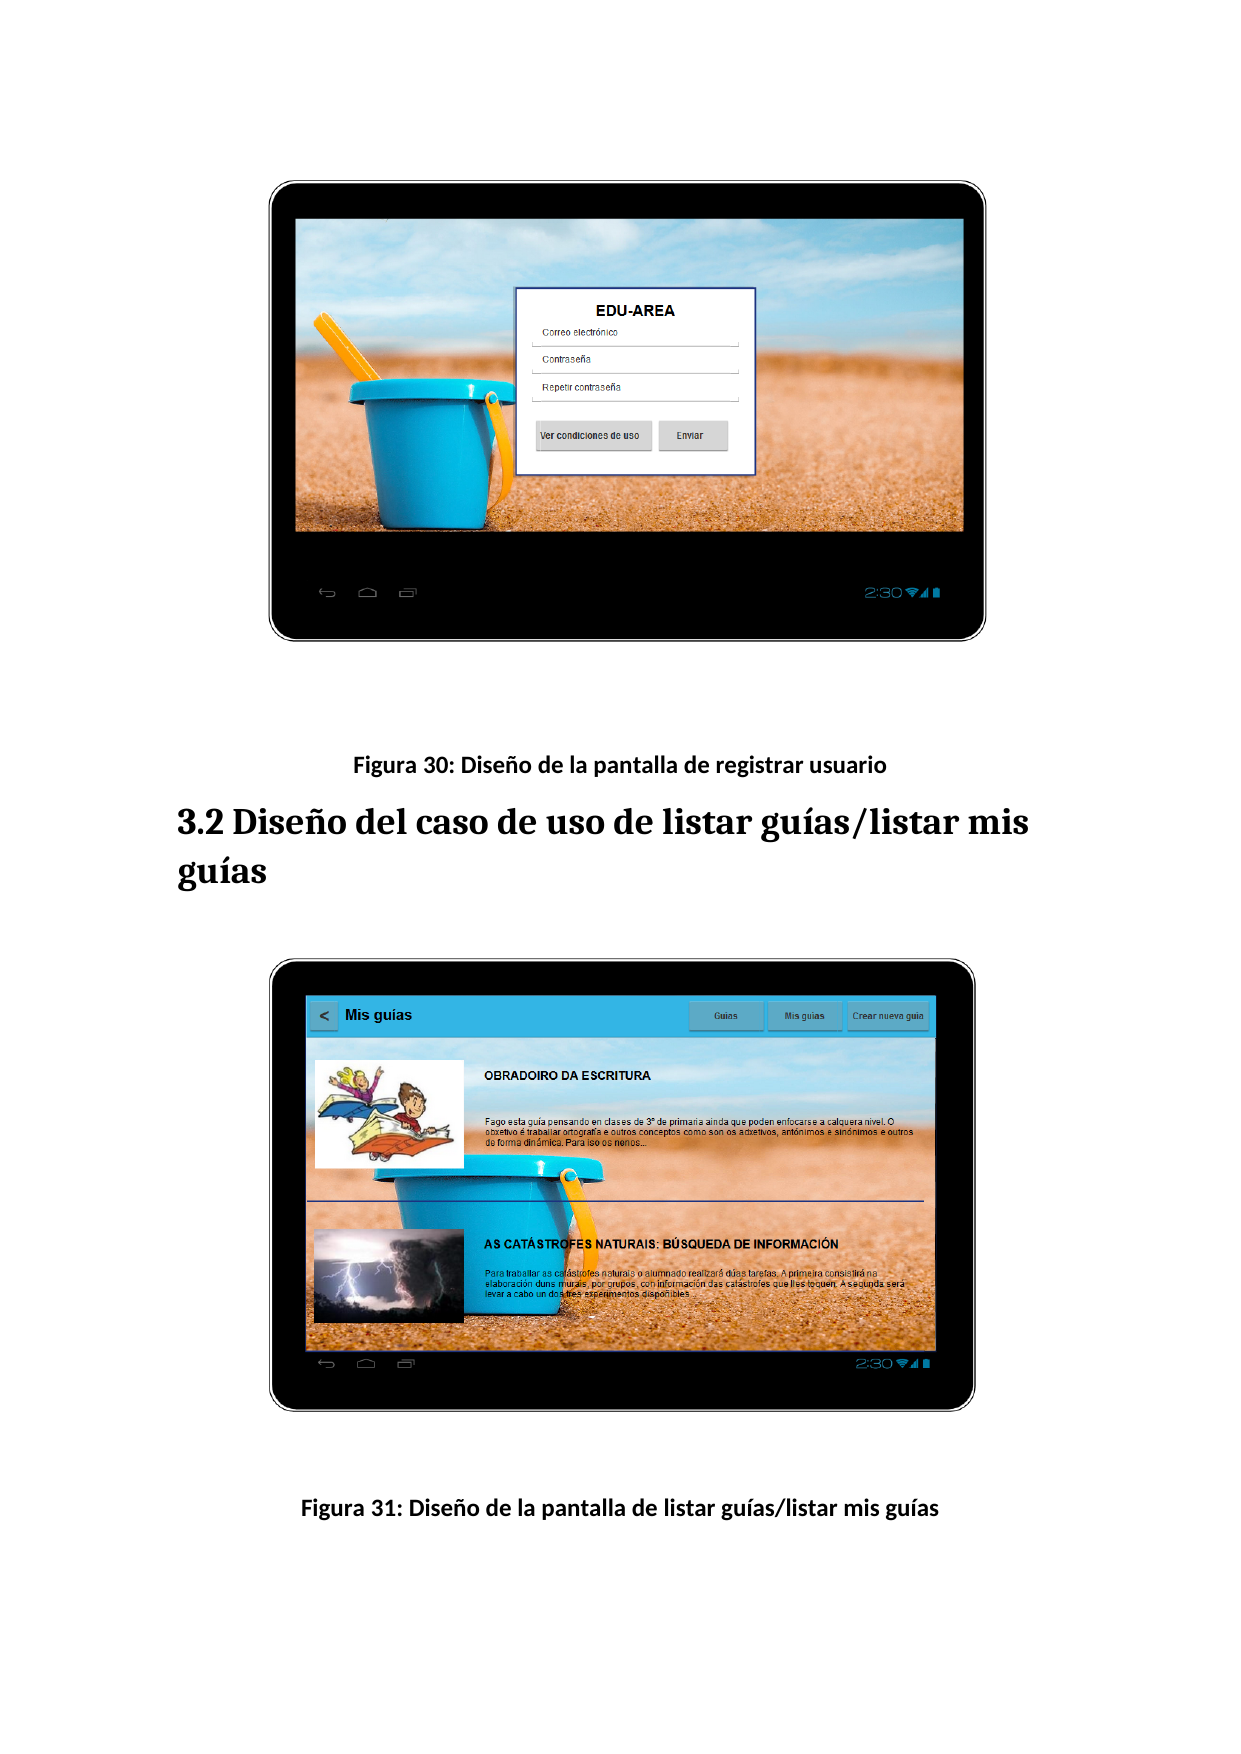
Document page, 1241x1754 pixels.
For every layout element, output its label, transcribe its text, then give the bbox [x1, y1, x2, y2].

text Figura 30: Diseño de la pantalla de registrar usuario [177, 749, 1063, 780]
picture [242, 899, 999, 1467]
text Figura 31: Diseño de la pantalla de listar guías/listar mis guías [177, 1492, 1063, 1522]
picture [235, 147, 1005, 725]
text 3.2 Diseño del caso de uso de listar guías/listar mis guías [177, 801, 1063, 893]
